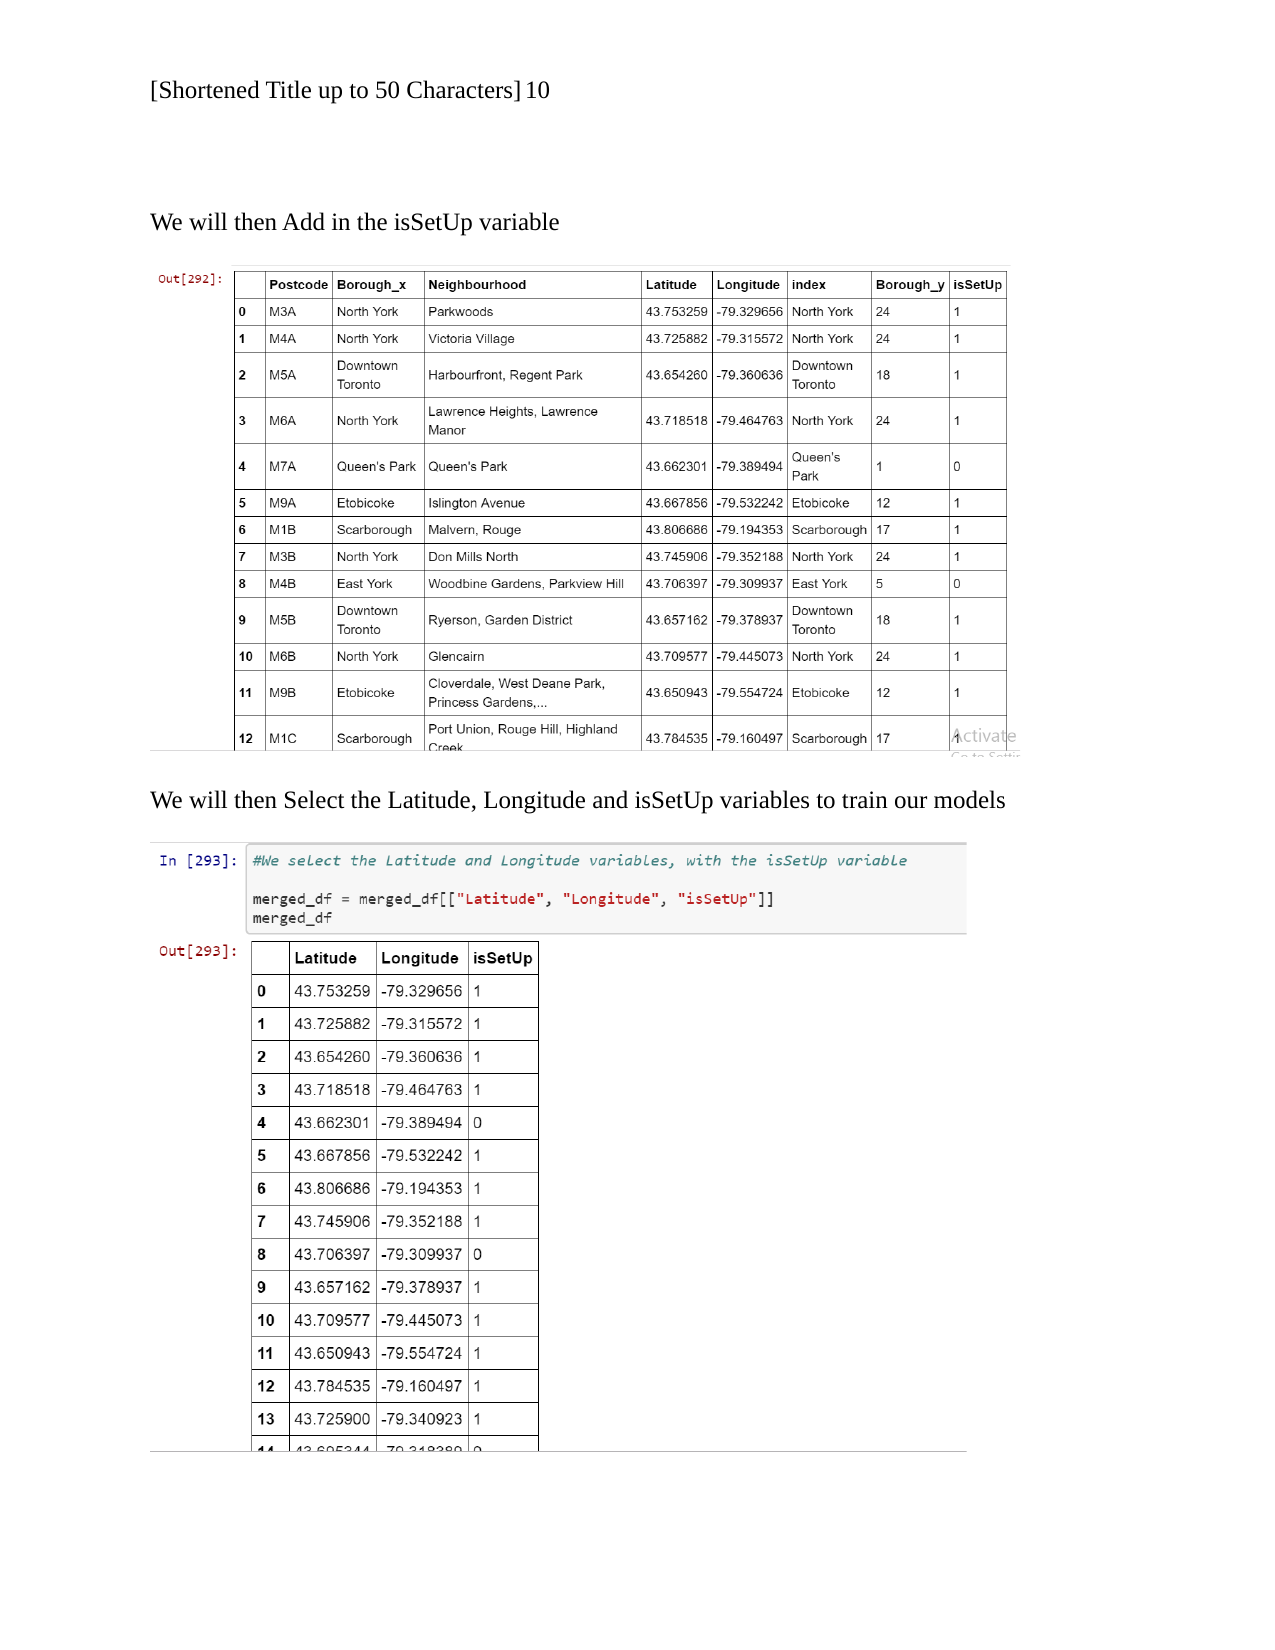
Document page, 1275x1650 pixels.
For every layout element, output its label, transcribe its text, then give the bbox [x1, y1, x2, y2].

picture [150, 842, 967, 1453]
text We will then Select the Latitude, Longitude and isSetUp variables to train our models [150, 785, 1125, 814]
text We will then Add in the isSetUp variable [150, 207, 1125, 236]
picture [150, 265, 1021, 757]
